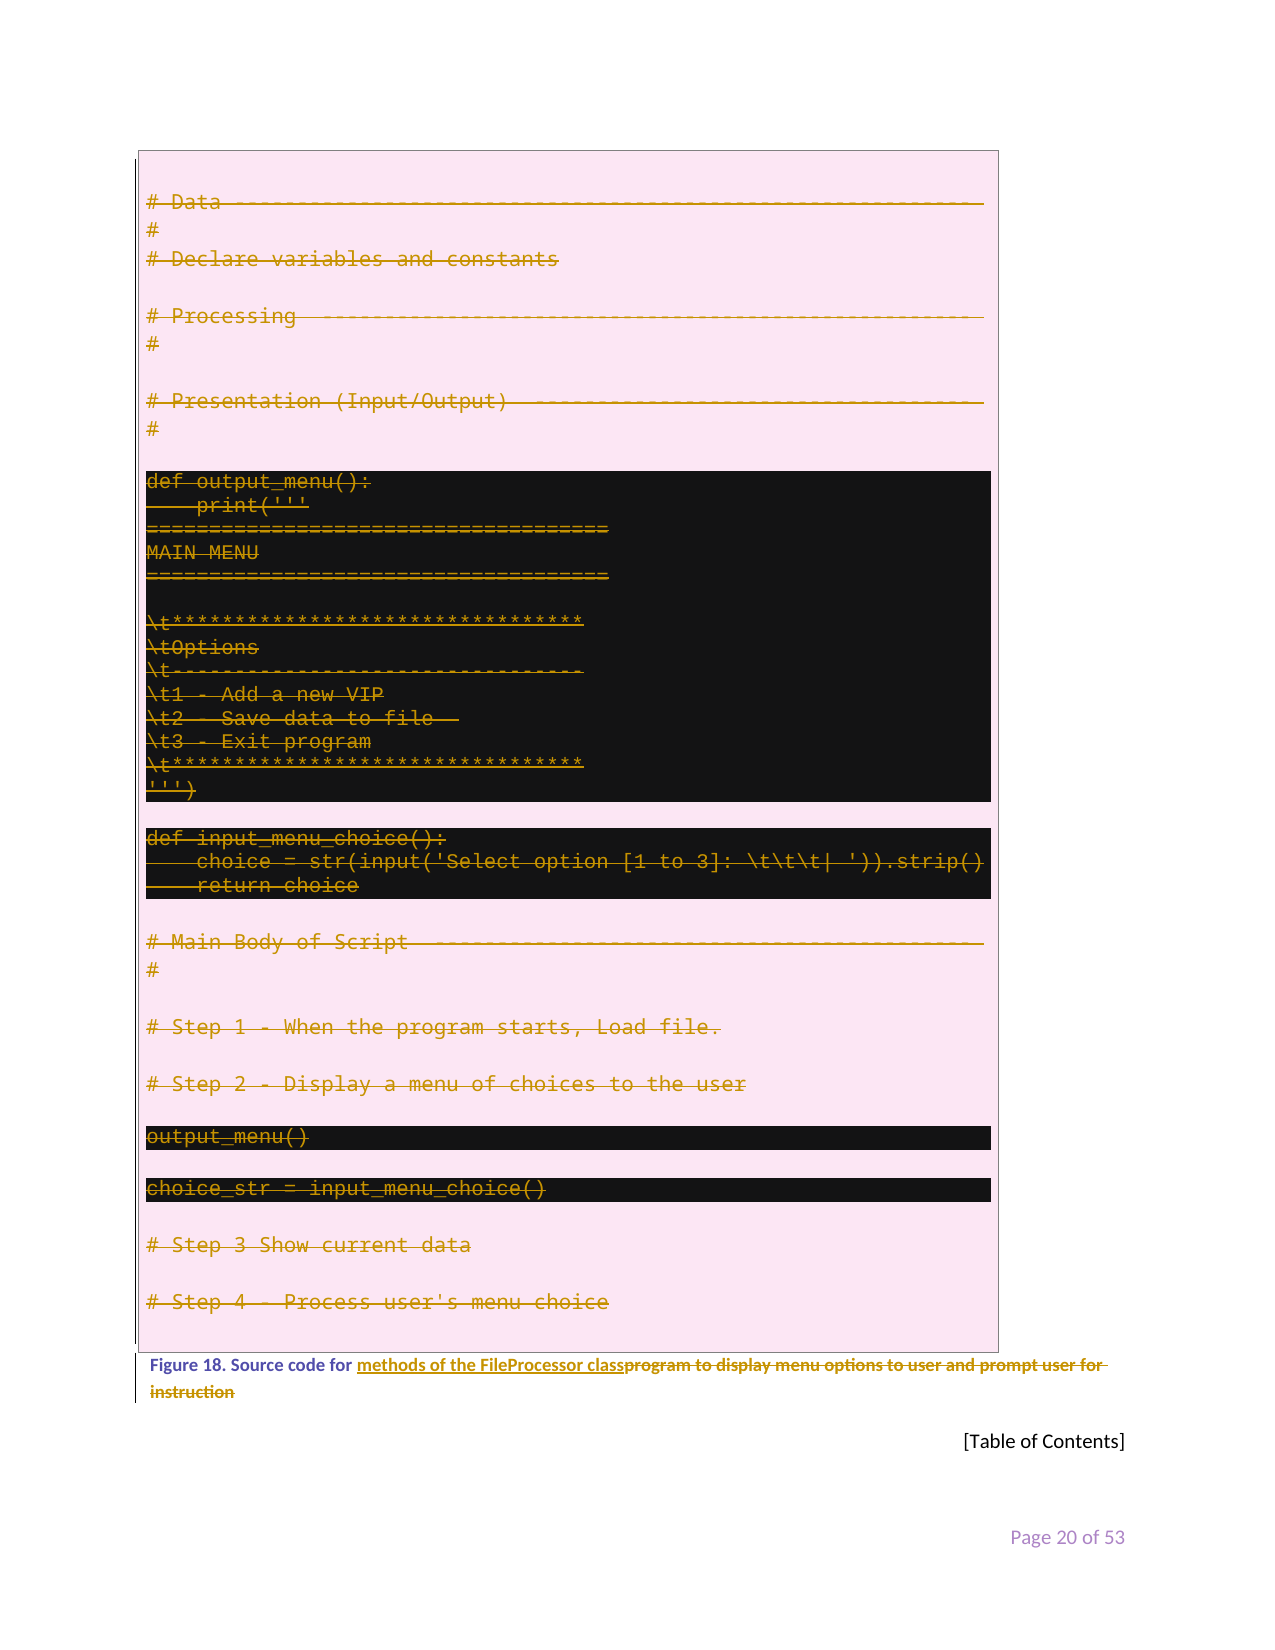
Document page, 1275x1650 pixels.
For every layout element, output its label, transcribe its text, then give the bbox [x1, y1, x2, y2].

text Figure . Source code for [150, 1353, 1125, 1403]
text [Table of Contents] [150, 1428, 1125, 1454]
